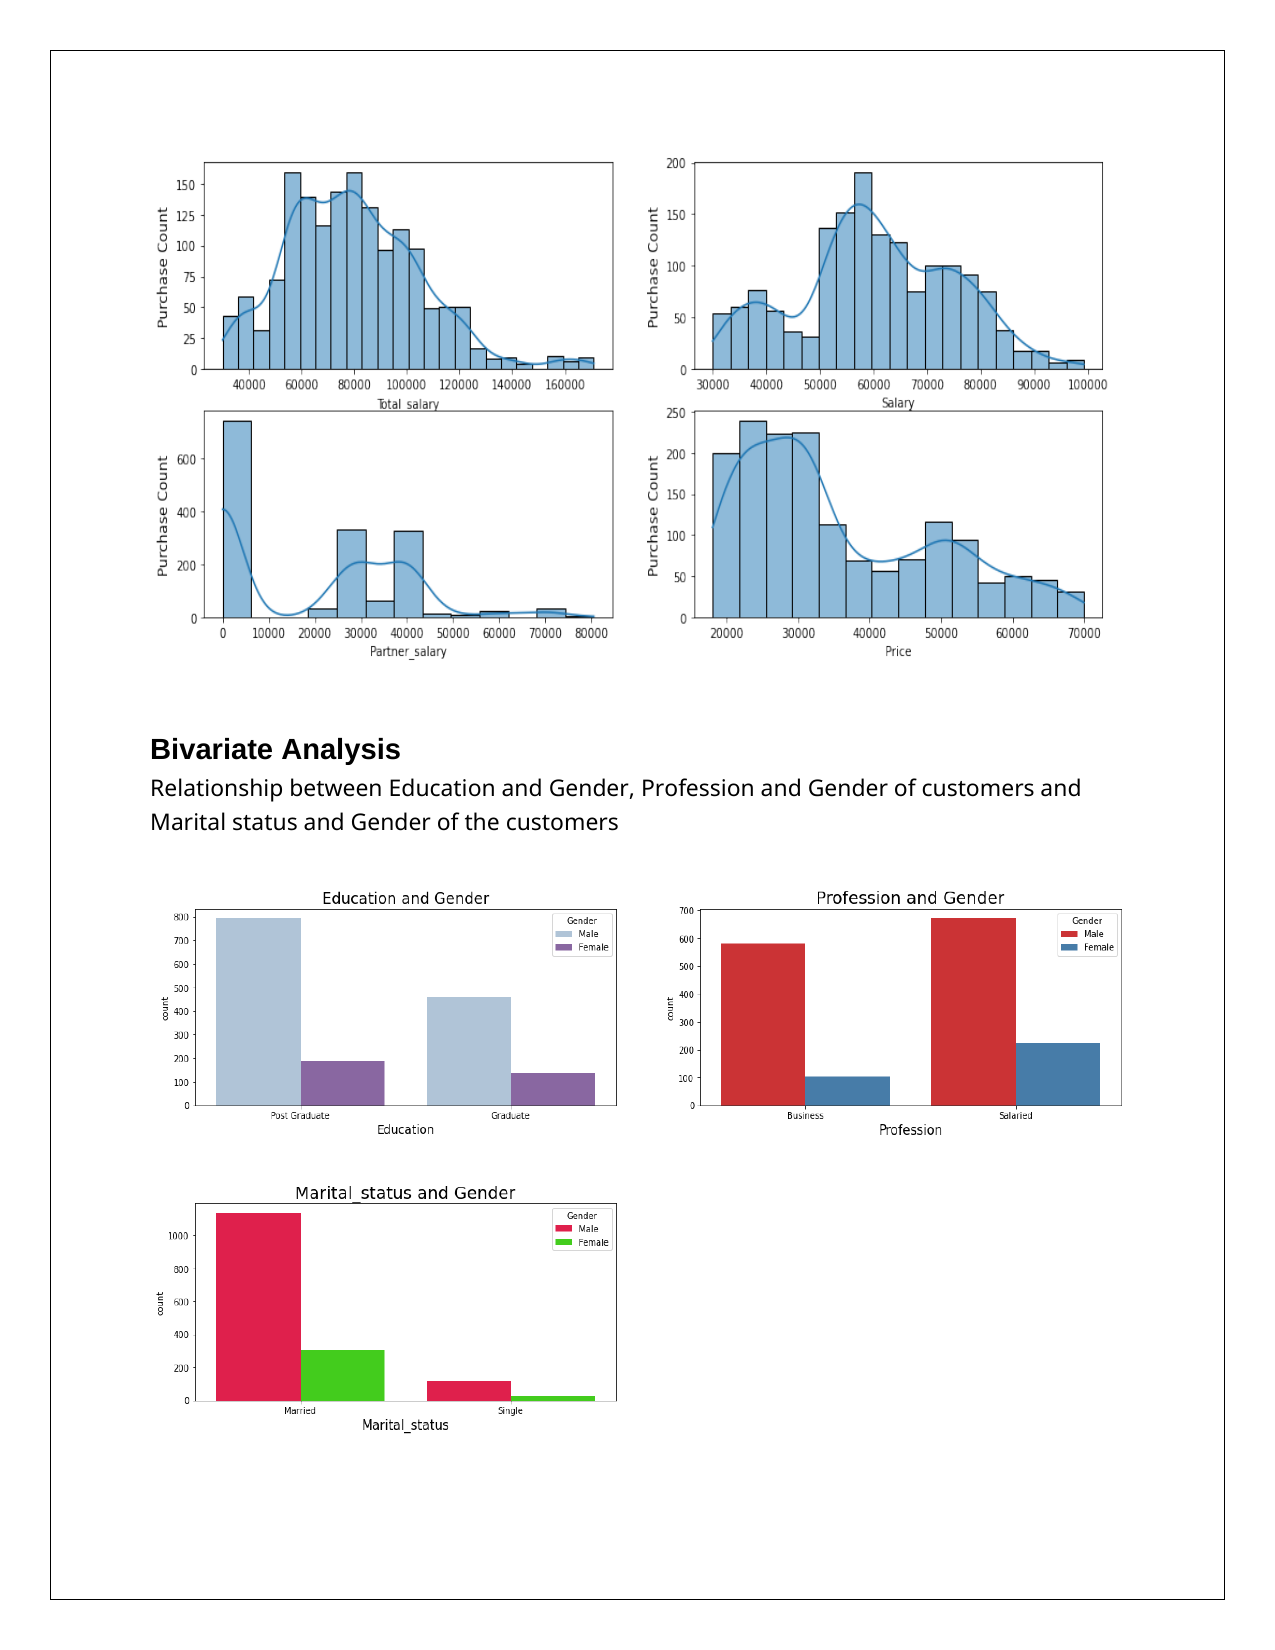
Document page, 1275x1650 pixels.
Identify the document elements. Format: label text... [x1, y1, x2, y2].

picture [150, 884, 1125, 1439]
subtitle Bivariate Analysis [150, 732, 1125, 765]
subtitle Relationship between Education and Gender, Profession and Gender of customers and Marital status and Gender of the customers [150, 772, 1125, 837]
picture [150, 150, 1114, 668]
